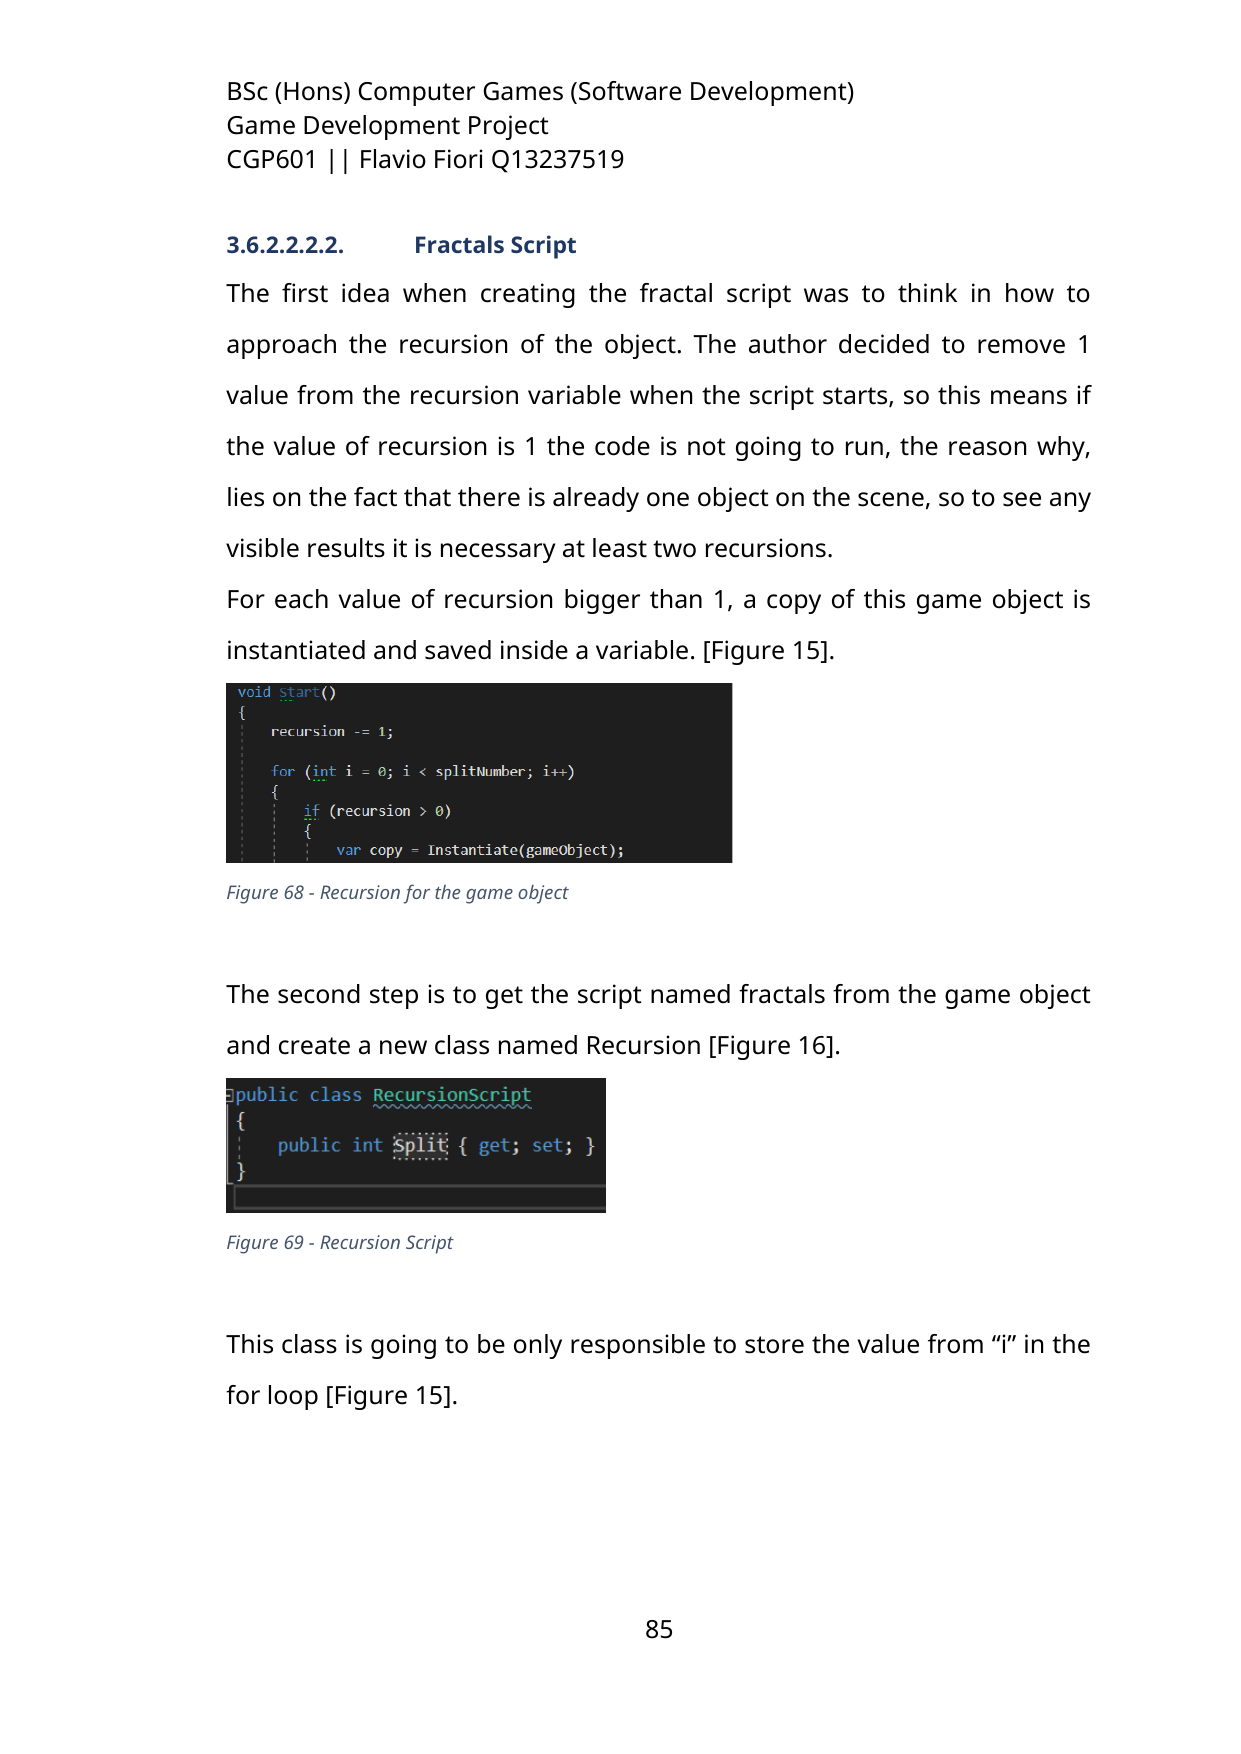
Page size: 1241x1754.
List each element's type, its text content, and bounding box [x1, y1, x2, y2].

text The second step is to get the script named fractals from the game object and create a new class named Recursion [Figure 16]. [226, 977, 1092, 1062]
text This class is going to be only responsible to store the value from “i” in the for loop [Figure 15]. [226, 1327, 1092, 1412]
picture [226, 1078, 606, 1213]
picture [226, 683, 733, 863]
text The first idea when creating the fractal script was to think in how to approach the recursion of the object. The author decided to remove 1 value from the recursion variable when the script starts, so this means if the value of recursion is 1 the code is not going to run, the reason why, lies on the fact that there is already one object on the scene, so to see any visible results it is necessary at least two recursions. [226, 276, 1092, 565]
subtitle Fractals Script [226, 229, 1092, 260]
text For each value of recursion bigger than 1, a copy of this game object is instantiated and saved inside a variable. [Figure 15]. [226, 582, 1092, 667]
